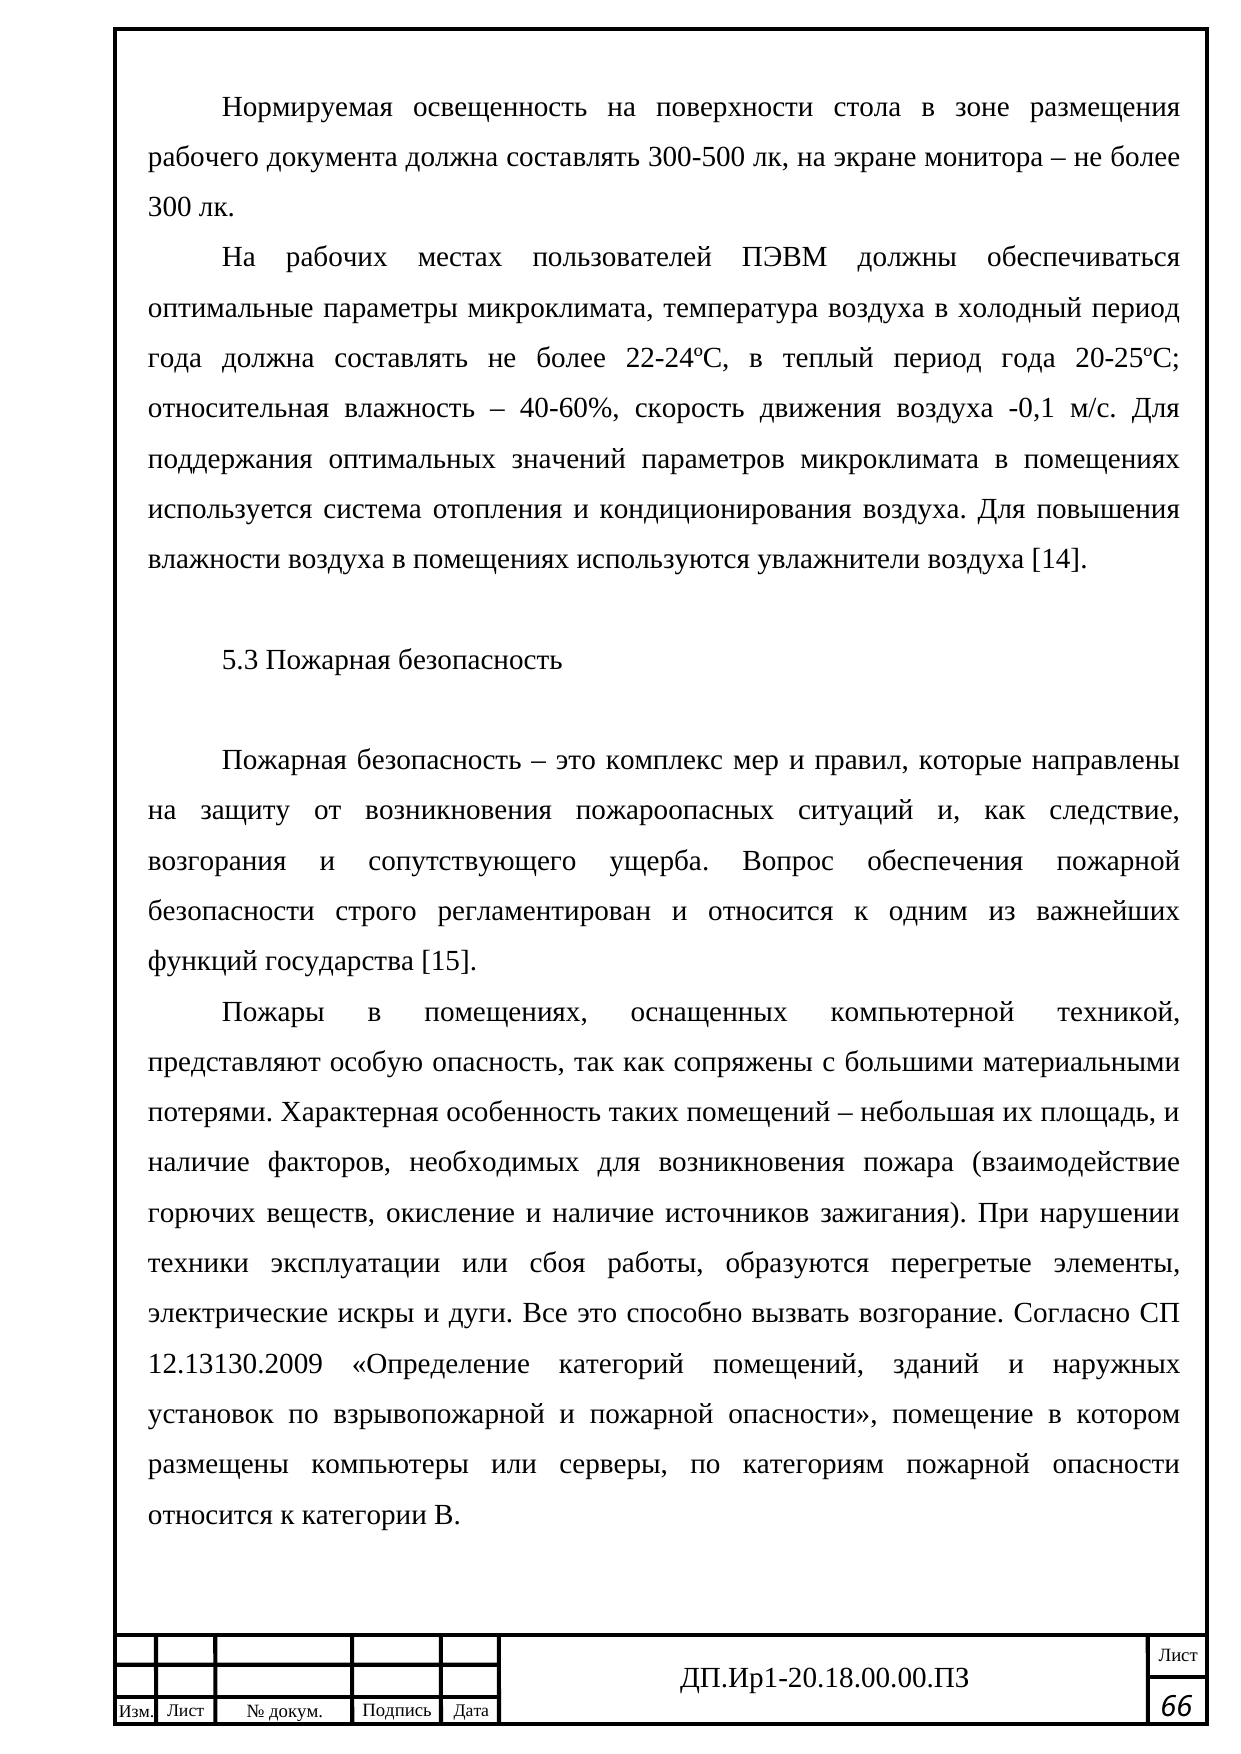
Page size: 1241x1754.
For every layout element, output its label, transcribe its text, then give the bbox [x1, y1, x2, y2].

list Нормируемая освещенность на поверхности стола в зоне размещения рабочего документа должна составлять 300-500 лк, на экране монитора – не более 300 лк. [148, 89, 1181, 223]
list Пожарная безопасность – это комплекс мер и правил, которые направлены на защиту от возникновения пожароопасных ситуаций и, как следствие, возгорания и сопутствующего ущерба. Вопрос обеспечения пожарной безопасности строго регламентирован и относится к одним из важнейших функций государства [15]. [148, 742, 1181, 977]
subtitle 5.3 Пожарная безопасность [148, 642, 1181, 675]
list На рабочих местах пользователей ПЭВМ должны обеспечиваться оптимальные параметры микроклимата, температура воздуха в холодный период года должна составлять не более 22-24ºС, в теплый период года 20-25ºС; относительная влажность – 40-60%, скорость движения воздуха -0,1 м/с. Для поддержания оптимальных значений параметров микроклимата в помещениях используется система отопления и кондиционирования воздуха. Для повышения влажности воздуха в помещениях используются увлажнители воздуха [14]. [148, 239, 1181, 575]
list Пожары в помещениях, оснащенных компьютерной техникой, представляют особую опасность, так как сопряжены с большими материальными потерями. Характерная особенность таких помещений – небольшая их площадь, и наличие факторов, необходимых для возникновения пожара (взаимодействие горючих веществ, окисление и наличие источников зажигания). При нарушении техники эксплуатации или сбоя работы, образуются перегретые элементы, электрические искры и дуги. Все это способно вызвать возгорание. Согласно СП 12.13130.2009 «Определение категорий помещений, зданий и наружных установок по взрывопожарной и пожарной опасности», помещение в котором размещены компьютеры или серверы, по категориям пожарной опасности относится к категории В. [148, 994, 1181, 1530]
